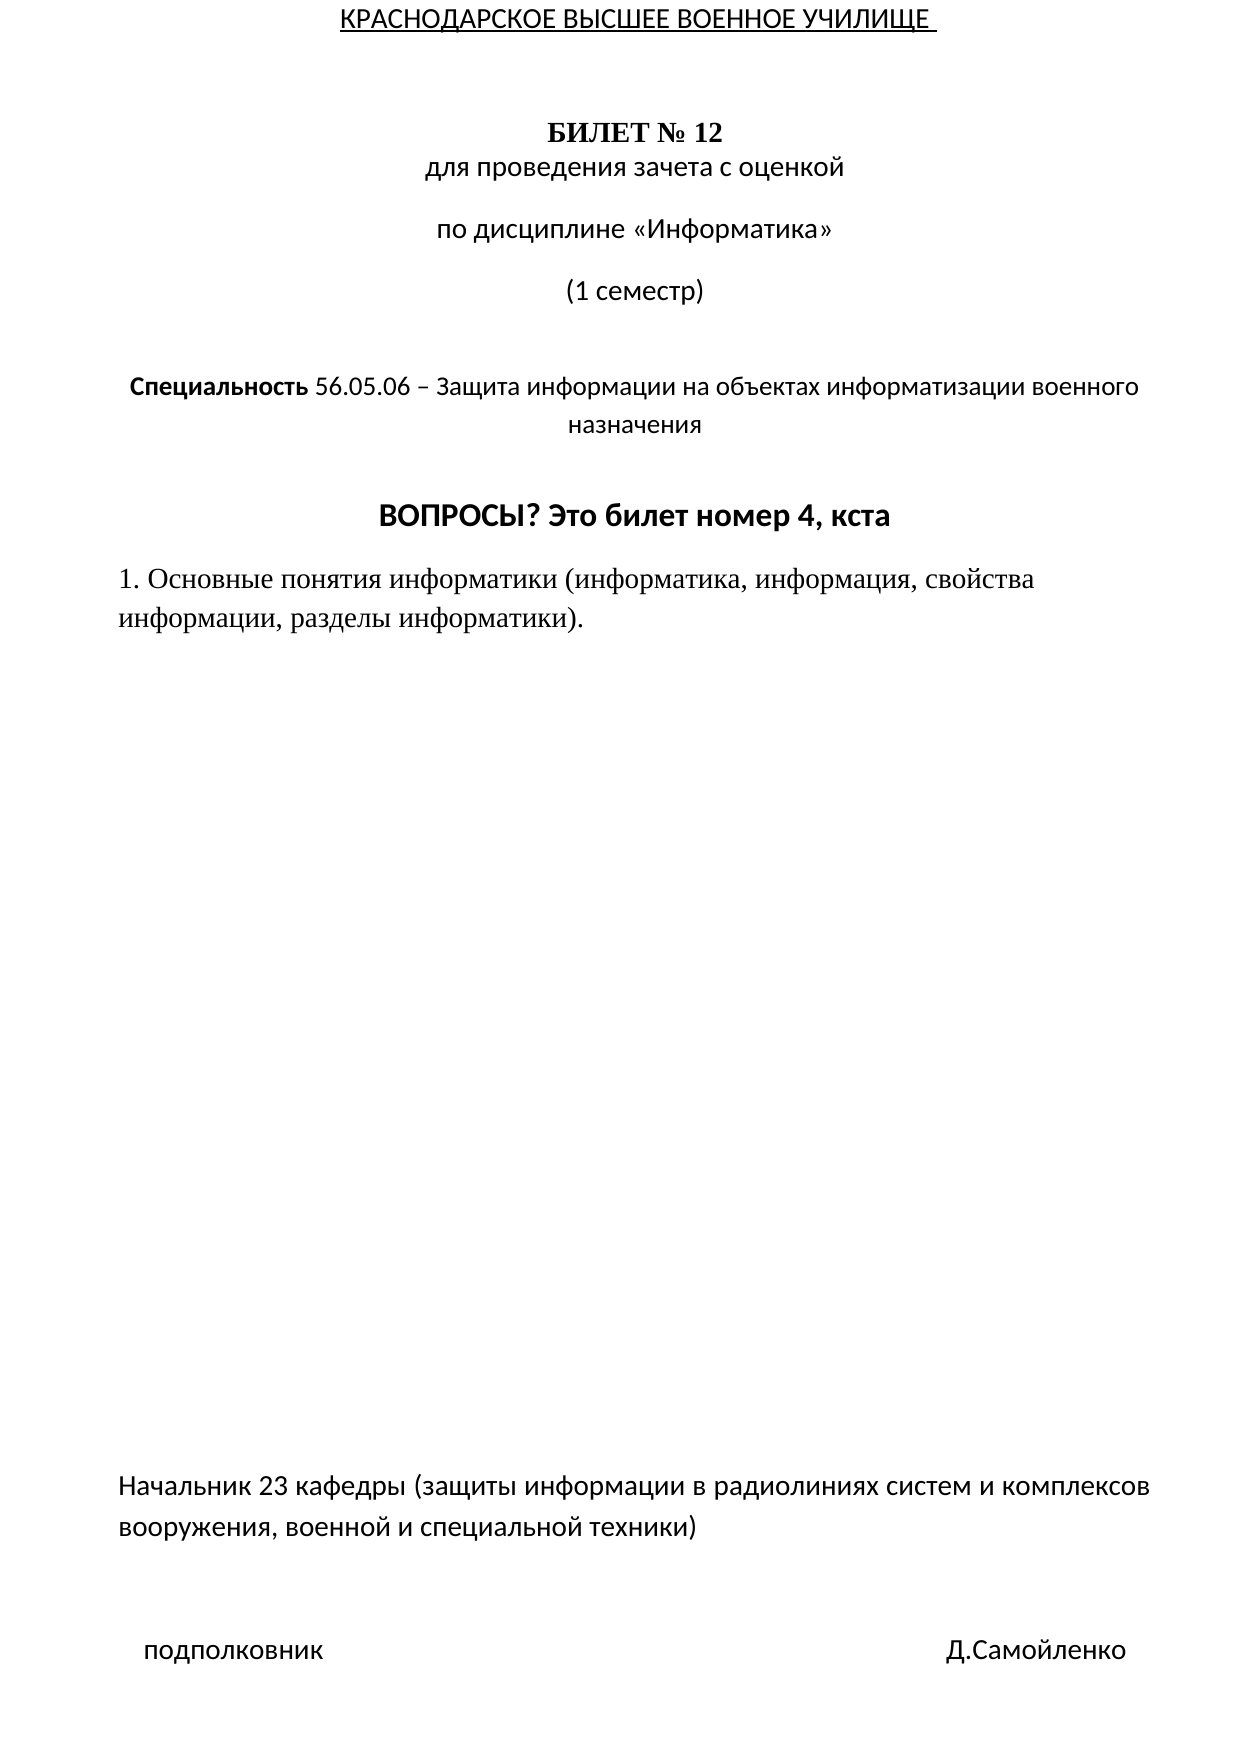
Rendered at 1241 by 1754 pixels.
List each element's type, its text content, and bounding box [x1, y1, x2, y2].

text ВОПРОСЫ? Это билет номер 4, кста [118, 494, 1152, 534]
